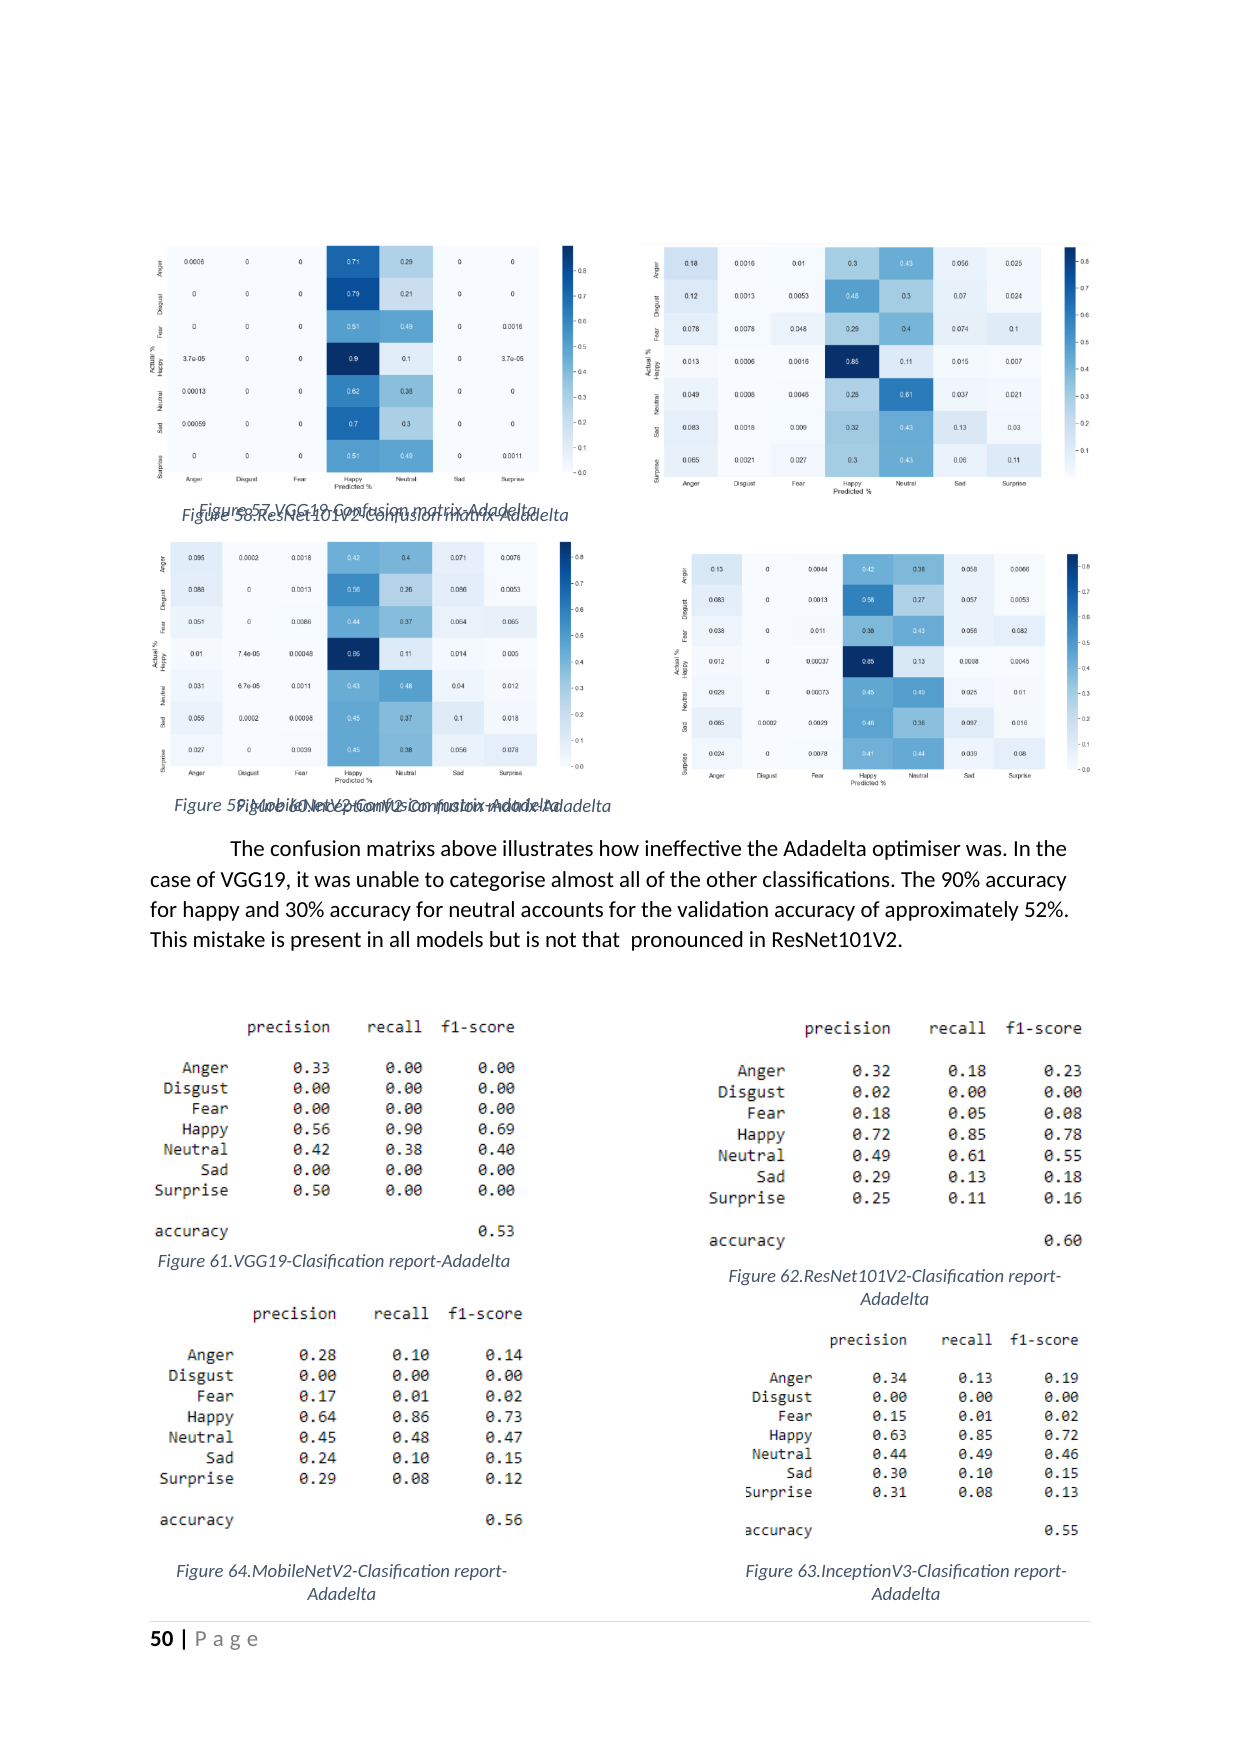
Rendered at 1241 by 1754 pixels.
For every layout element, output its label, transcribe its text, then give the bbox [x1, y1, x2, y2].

picture [150, 243, 588, 489]
picture [150, 1301, 530, 1530]
picture [150, 1018, 520, 1240]
picture [639, 243, 1091, 499]
picture [672, 551, 1091, 788]
picture [150, 538, 586, 784]
picture [704, 1019, 1091, 1256]
picture [746, 1327, 1091, 1543]
